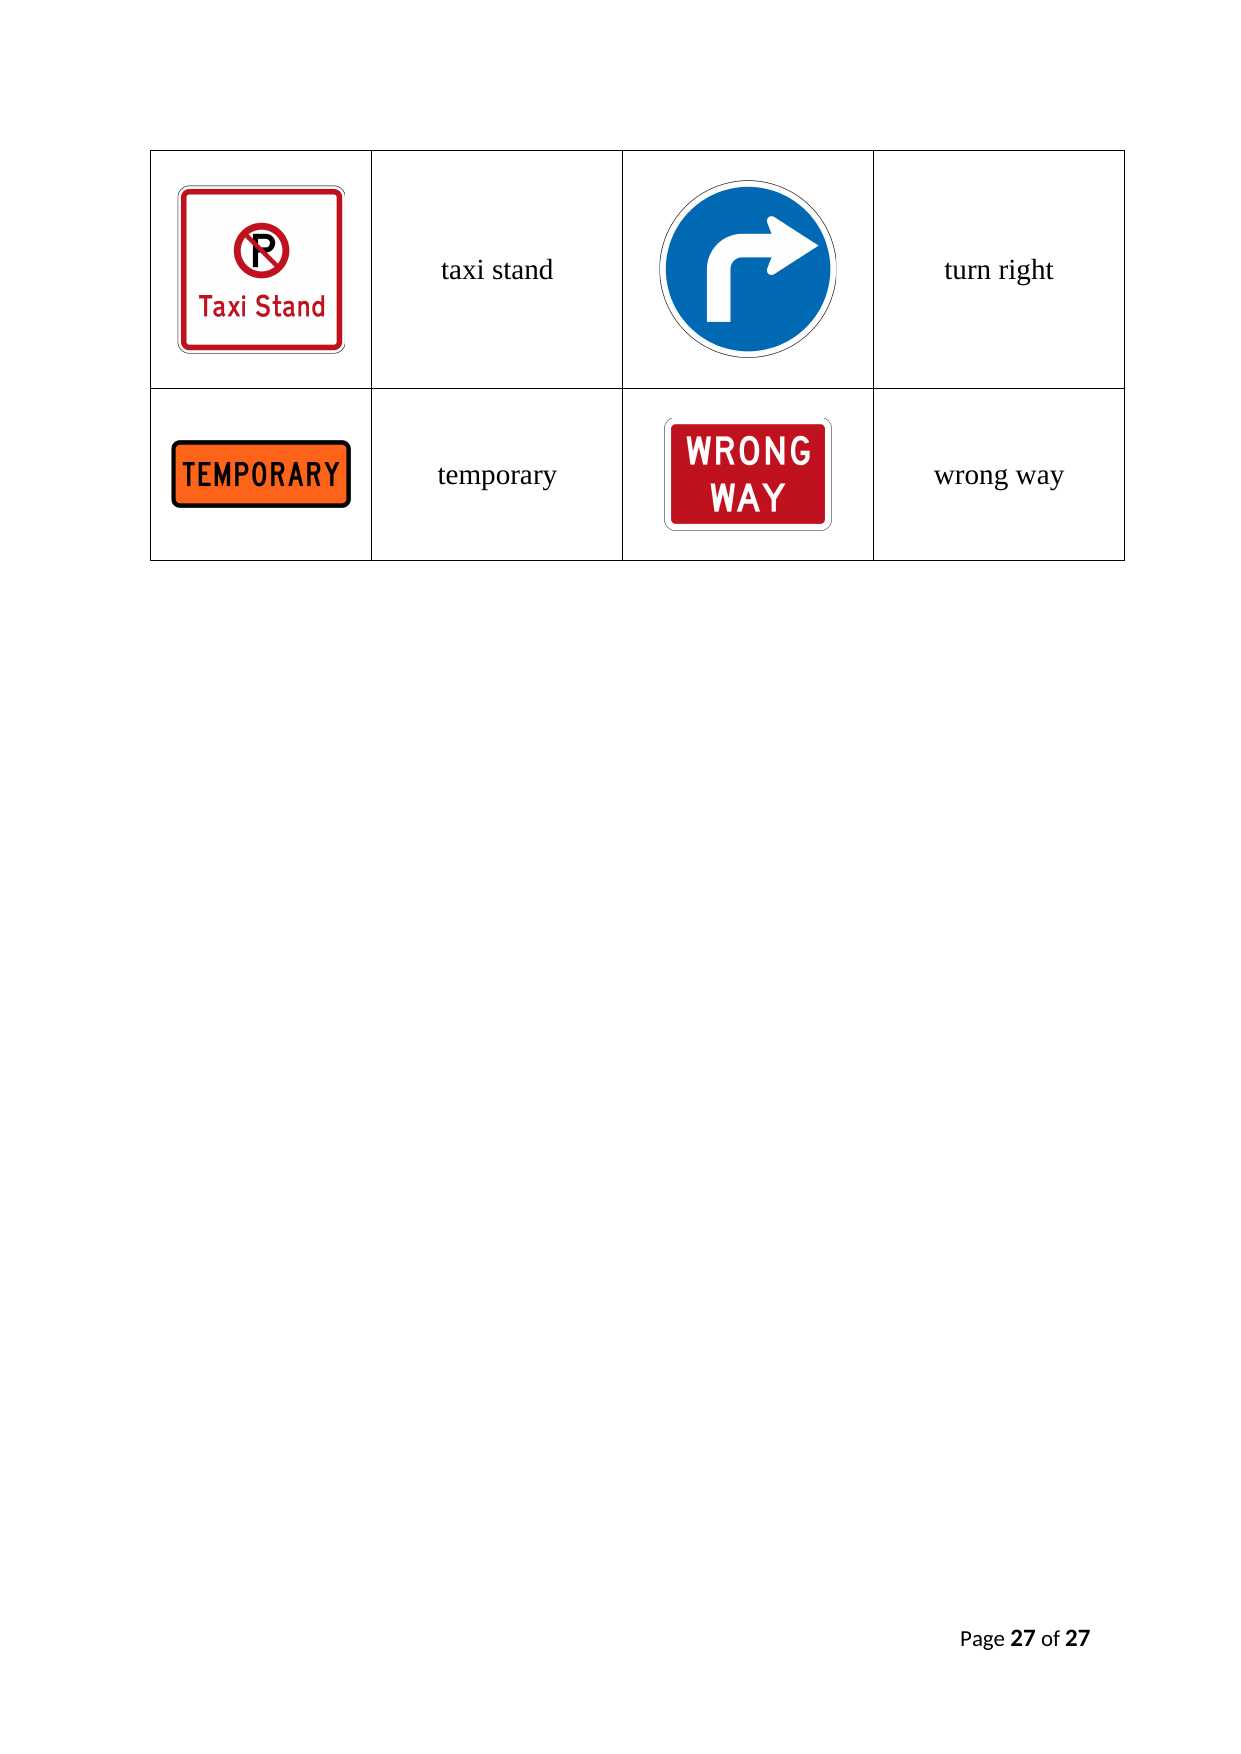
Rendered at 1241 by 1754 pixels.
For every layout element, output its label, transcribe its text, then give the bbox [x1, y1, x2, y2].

table_cell [623, 151, 873, 387]
table_cell [623, 389, 873, 560]
table_cell [151, 389, 371, 560]
table_cell [151, 151, 371, 387]
table_cell turn right [874, 151, 1124, 387]
picture [664, 418, 832, 531]
table_cell wrong way [874, 389, 1124, 560]
picture [659, 180, 837, 358]
table_cell taxi stand [372, 151, 622, 387]
picture [171, 440, 351, 508]
picture [177, 185, 345, 354]
table_cell temporary [372, 389, 622, 560]
